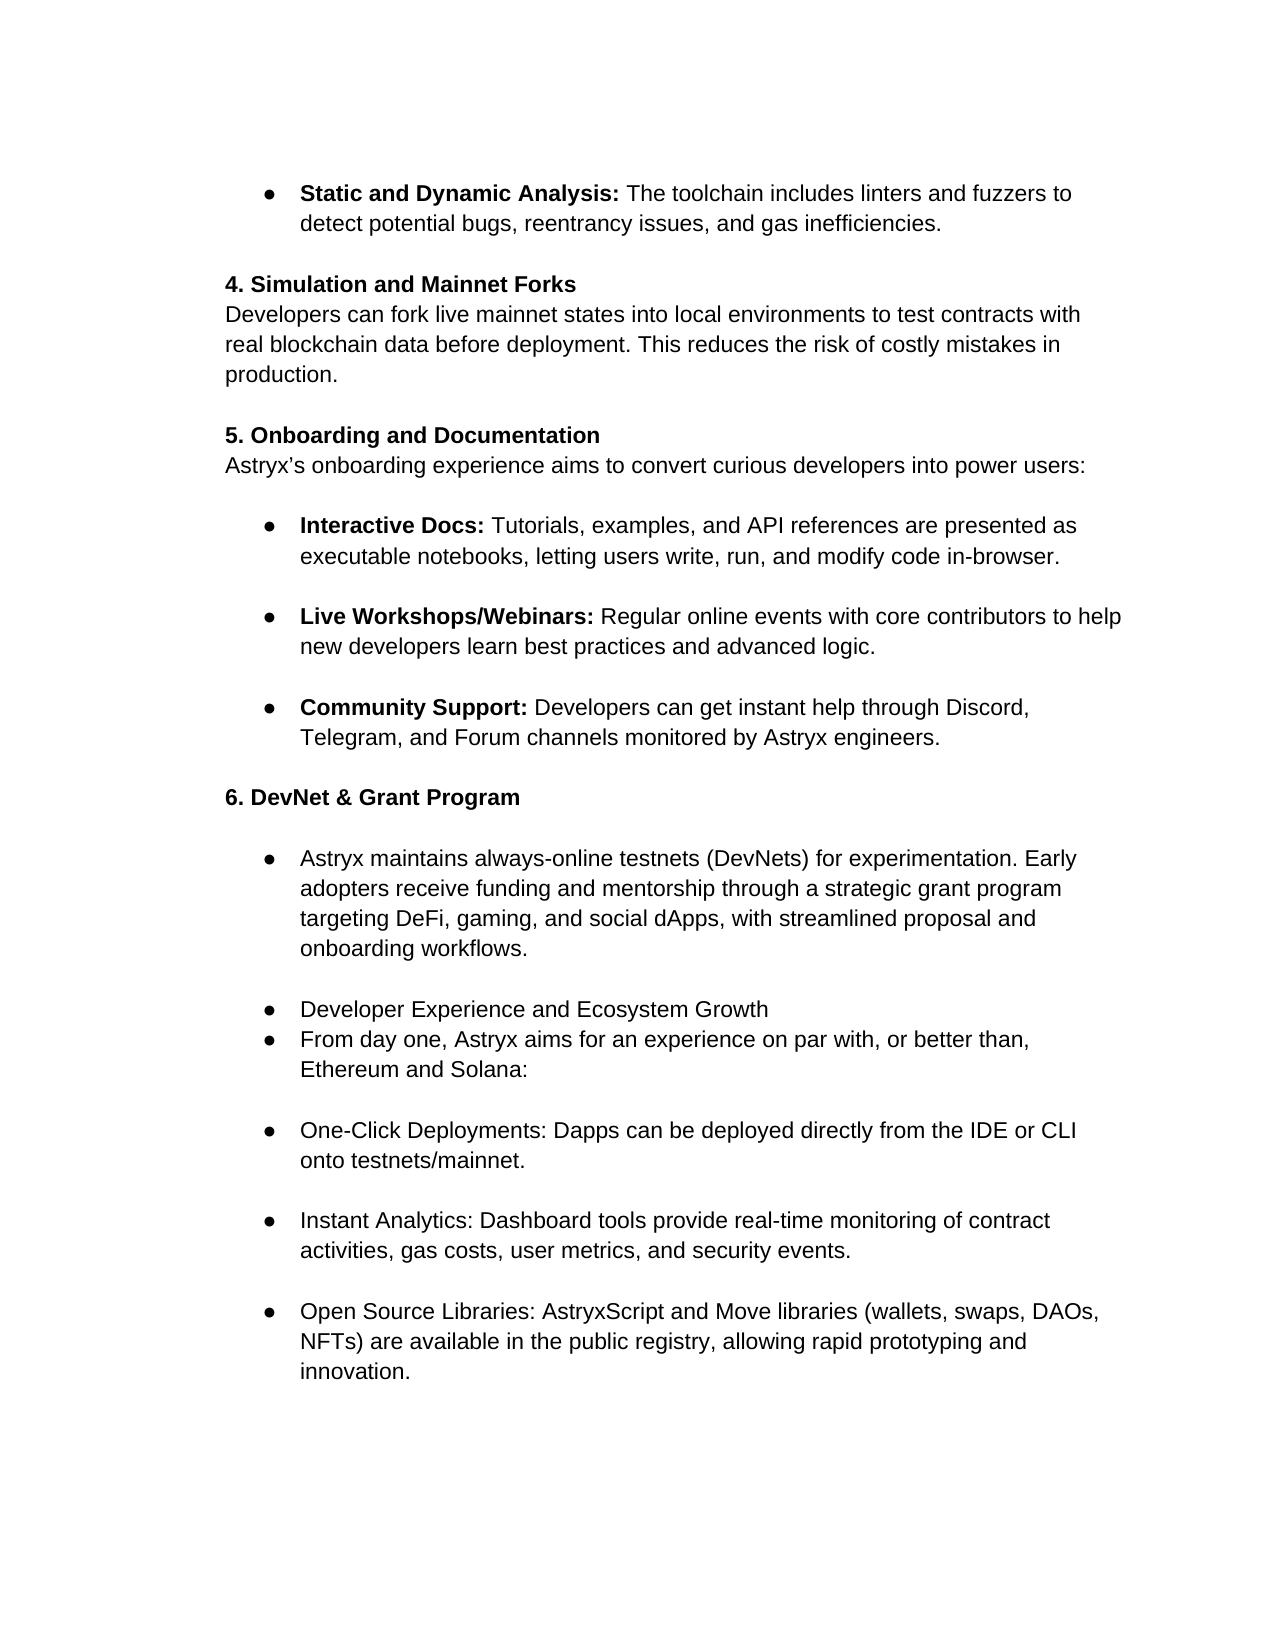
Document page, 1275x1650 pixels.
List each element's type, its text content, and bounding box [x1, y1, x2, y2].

text Astryx’s onboarding experience aims to convert curious developers into power users: [225, 452, 1125, 478]
list Instant Analytics: Dashboard tools provide real-time monitoring of contract activities, gas costs, user metrics, and security events. [262, 1207, 1125, 1264]
list Live Workshops/Webinars: Regular online events with core contributors to help new developers learn best practices and advanced logic. [262, 603, 1125, 660]
text 5. Onboarding and Documentation [225, 422, 1125, 448]
list One-Click Deployments: Dapps can be deployed directly from the IDE or CLI onto testnets/mainnet. [262, 1117, 1125, 1173]
text 4. Simulation and Mainnet Forks [225, 271, 1125, 297]
list Developer Experience and Ecosystem Growth [262, 996, 1125, 1022]
text Developers can fork live mainnet states into local environments to test contracts with real blockchain data before deployment. This reduces the risk of costly mistakes in production. [225, 301, 1125, 388]
list Static and Dynamic Analysis: The toolchain includes linters and fuzzers to detect potential bugs, reentrancy issues, and gas inefficiencies. [262, 180, 1125, 237]
list Astryx maintains always-online testnets (DevNets) for experimentation. Early adopters receive funding and mentorship through a strategic grant program targeting DeFi, gaming, and social dApps, with streamlined proposal and onboarding workflows. [262, 845, 1125, 962]
list Community Support: Developers can get instant help through Discord, Telegram, and Forum channels monitored by Astryx engineers. [262, 694, 1125, 750]
list From day one, Astryx aims for an experience on par with, or better than, Ethereum and Solana: [262, 1026, 1125, 1083]
list Open Source Libraries: AstryxScript and Move libraries (wallets, swaps, DAOs, NFTs) are available in the public registry, allowing rapid prototyping and innovation. [262, 1298, 1125, 1385]
list Interactive Docs: Tutorials, examples, and API references are presented as executable notebooks, letting users write, run, and modify code in-browser. [262, 512, 1125, 569]
text 6. DevNet & Grant Program [225, 784, 1125, 811]
